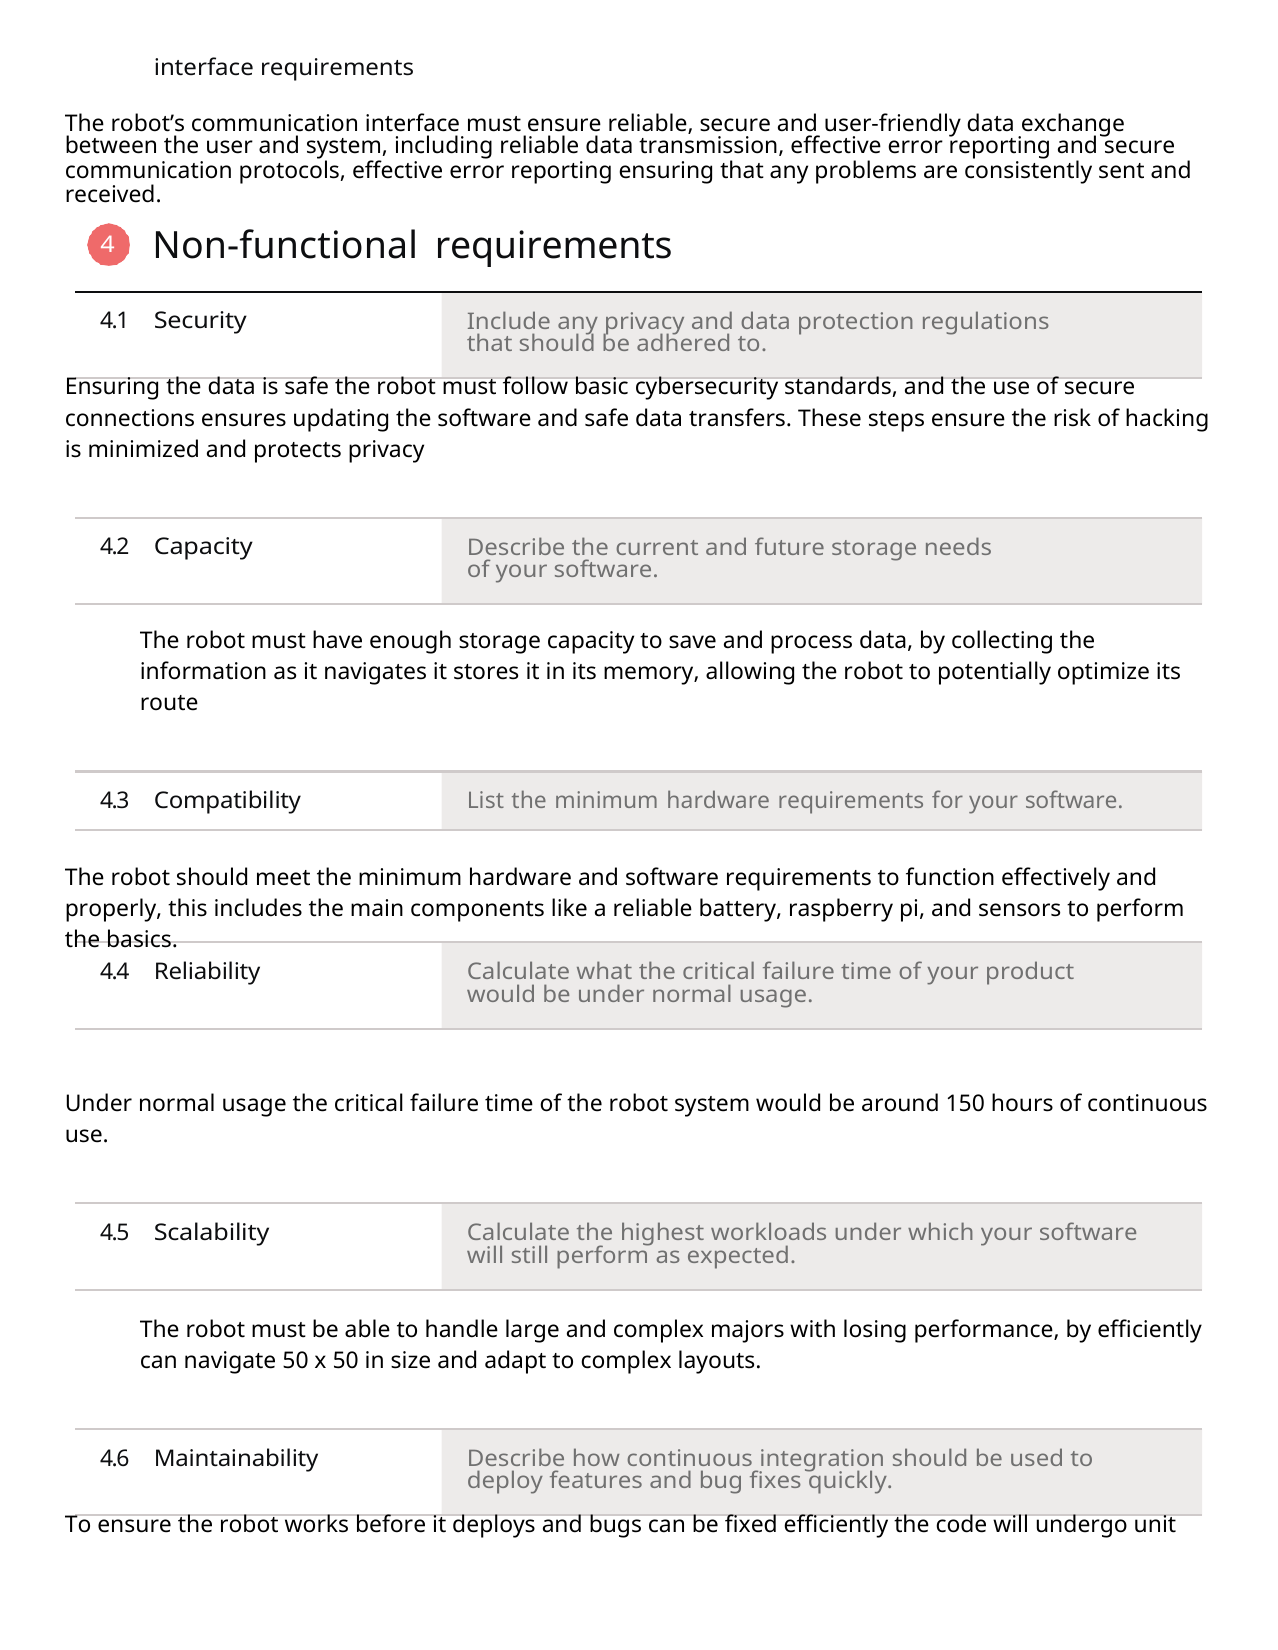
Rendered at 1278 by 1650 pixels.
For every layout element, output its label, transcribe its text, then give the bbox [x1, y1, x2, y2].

text The robot should meet the minimum hardware and software requirements to function effectively and properly, this includes the main components like a reliable battery, raspberry pi, and sensors to perform the basics. [64, 861, 1212, 955]
list Reliability [100, 955, 1212, 986]
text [64, 1508, 1212, 1539]
list Compatibility [100, 784, 1212, 815]
text The robot must have enough storage capacity to save and process data, by collecting the information as it navigates it stores it in its memory, allowing the robot to potentially optimize its route [139, 624, 1212, 718]
text Ensuring the data is safe the robot must follow basic cybersecurity standards, and the use of secure connections ensures updating the software and safe data transfers. These steps ensure the risk of hacking is minimized and protects privacy [64, 370, 1212, 464]
text The robot’s communication interface must ensure reliable, secure and user-friendly data exchange between the user and system, including reliable data transmission, effective error reporting and secure communication protocols, effective error reporting ensuring that any problems are consistently sent and received. [64, 112, 1212, 209]
list Security [100, 304, 1212, 336]
subtitle Non-functional requirements [152, 218, 1212, 269]
text The robot must be able to handle large and complex majors with losing performance, by efficiently can navigate 50 x 50 in size and adapt to complex layouts. [139, 1313, 1212, 1375]
text Under normal usage the critical failure time of the robot system would be around 150 hours of continuous use. [64, 1087, 1212, 1149]
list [100, 56, 418, 81]
list Capacity [100, 530, 1212, 561]
picture [87, 223, 130, 266]
list Scalability [100, 1216, 1212, 1247]
list Maintainability [100, 1441, 1212, 1473]
